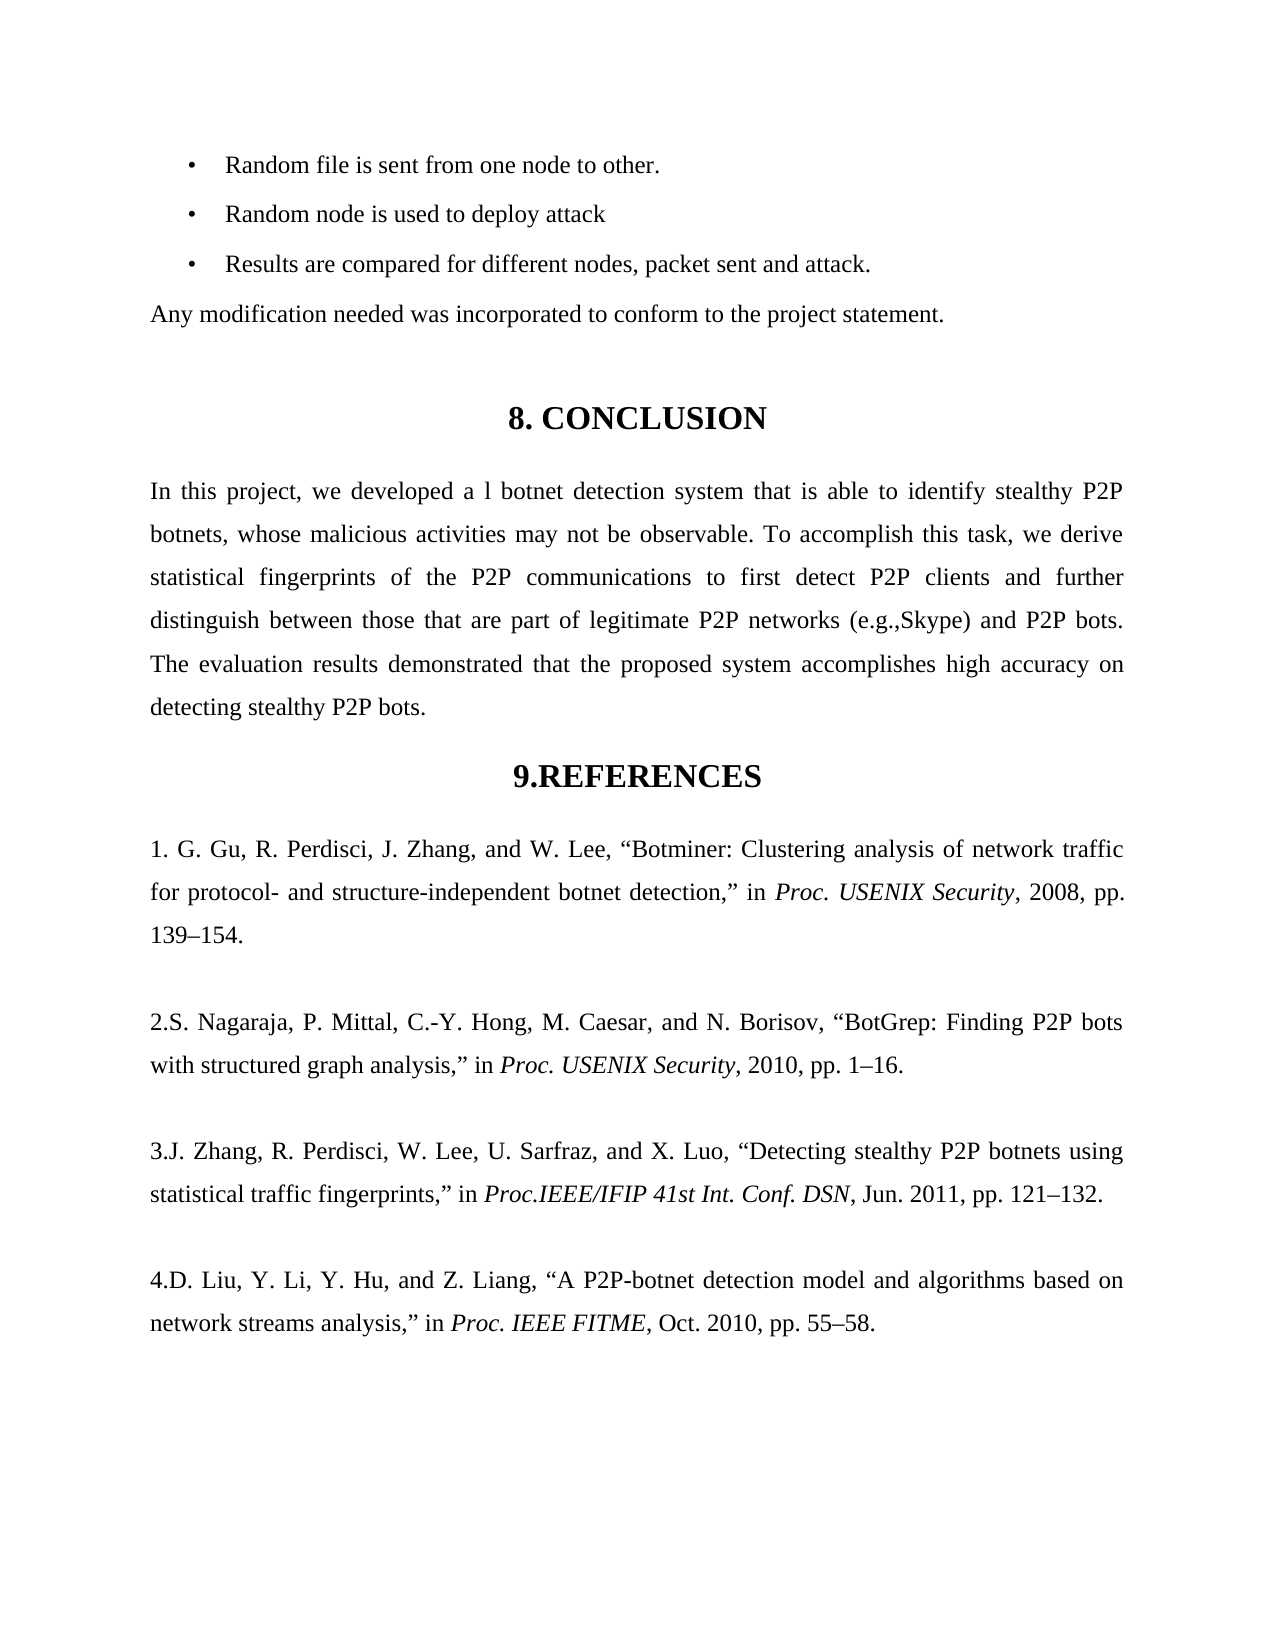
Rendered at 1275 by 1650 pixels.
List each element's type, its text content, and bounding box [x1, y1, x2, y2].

text 2.S. Nagaraja, P. Mittal, C.-Y. Hong, M. Caesar, and N. Borisov, “BotGrep: Finding P2P bots with structured graph analysis,” in Proc. USENIX Security, 2010, pp. 1–16. [150, 1007, 1125, 1078]
text Any modification needed was incorporated to conform to the project statement. [150, 299, 1125, 327]
text 3.J. Zhang, R. Perdisci, W. Lee, U. Sarfraz, and X. Luo, “Detecting stealthy P2P botnets using statistical traffic fingerprints,” in Proc.IEEE/IFIP 41st Int. Conf. DSN, Jun. 2011, pp. 121–132. [150, 1136, 1125, 1208]
text 4.D. Liu, Y. Li, Y. Hu, and Z. Liang, “A P2P-botnet detection model and algorithms based on network streams analysis,” in Proc. IEEE FITME, Oct. 2010, pp. 55–58. [150, 1265, 1125, 1337]
text 8. CONCLUSION [150, 398, 1125, 436]
text 9.REFERENCES [150, 756, 1125, 794]
list Results are compared for different nodes, packet sent and attack. [187, 249, 1125, 278]
list Random file is sent from one node to other. [187, 150, 1125, 179]
text In this project, we developed a l botnet detection system that is able to identify stealthy P2P botnets, whose malicious activities may not be observable. To accomplish this task, we derive statistical fingerprints of the P2P communications to first detect P2P clients and further distinguish between those that are part of legitimate P2P networks (e.g.,Skype) and P2P bots. The evaluation results demonstrated that the proposed system accomplishes high accuracy on detecting stealthy P2P bots. [150, 476, 1125, 721]
text 1. G. Gu, R. Perdisci, J. Zhang, and W. Lee, “Botminer: Clustering analysis of network traffic for protocol- and structure-independent botnet detection,” in Proc. USENIX Security, 2008, pp. 139–154. [150, 834, 1125, 949]
list Random node is used to deploy attack [187, 199, 1125, 228]
